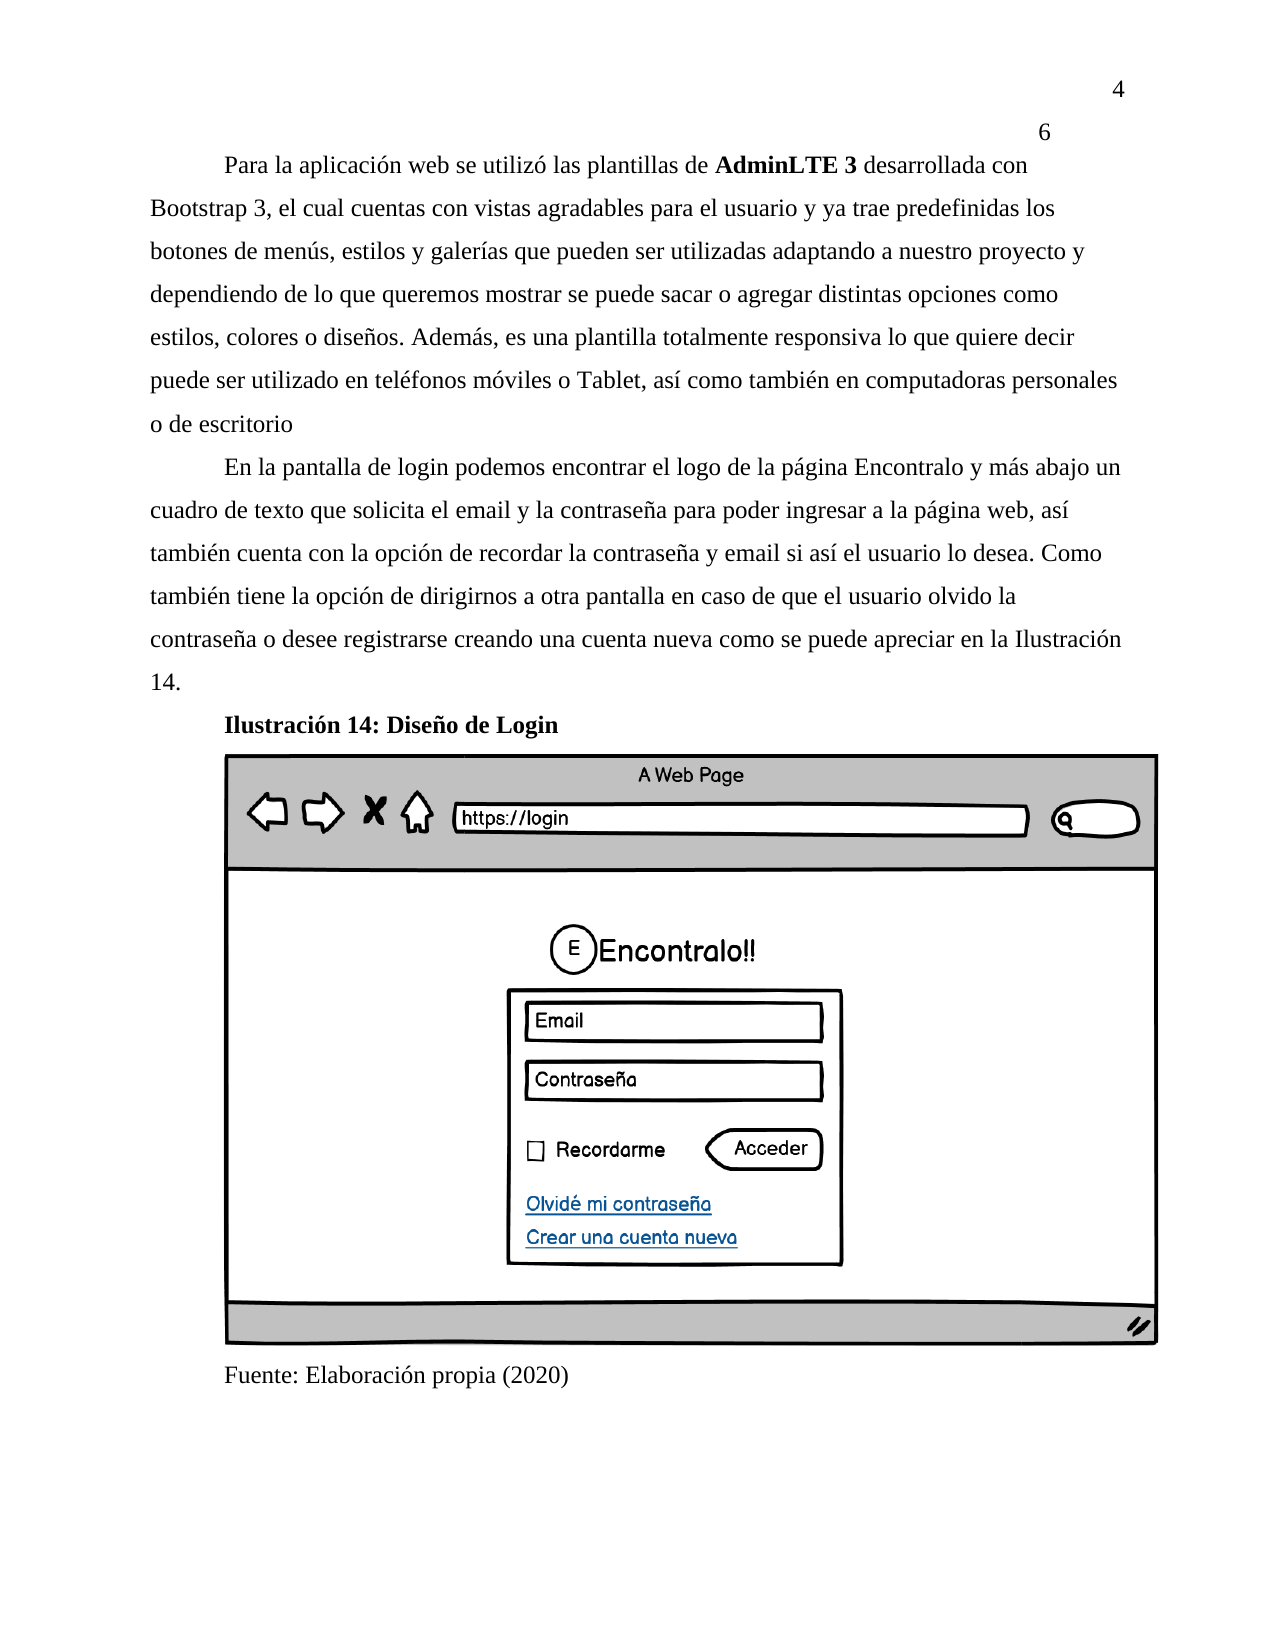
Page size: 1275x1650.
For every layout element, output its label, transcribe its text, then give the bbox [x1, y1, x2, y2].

text Ilustración 14: Diseño de Login [150, 711, 1125, 739]
picture [223, 753, 1159, 1346]
text En la pantalla de login podemos encontrar el logo de la página Encontralo y más abajo un cuadro de texto que solicita el email y la contraseña para poder ingresar a la página web, así también cuenta con la opción de recordar la contraseña y email si así el usuario lo desea. Como también tiene la opción de dirigirnos a otra pantalla en caso de que el usuario olvido la contraseña o desee registrarse creando una cuenta nueva como se puede apreciar en la Ilustración 14. [150, 452, 1125, 696]
text Para la aplicación web se utilizó las plantillas de AdminLTE 3 desarrollada con Bootstrap 3, el cual cuentas con vistas agradables para el usuario y ya trae predefinidas los botones de menús, estilos y galerías que pueden ser utilizadas adaptando a nuestro proyecto y dependiendo de lo que queremos mostrar se puede sacar o agregar distintas opciones como estilos, colores o diseños. Además, es una plantilla totalmente responsiva lo que quiere decir puede ser utilizado en teléfonos móviles o Tablet, así como también en computadoras personales o de escritorio [150, 150, 1125, 437]
text Fuente: Elaboración propia (2020) [150, 1360, 1125, 1389]
